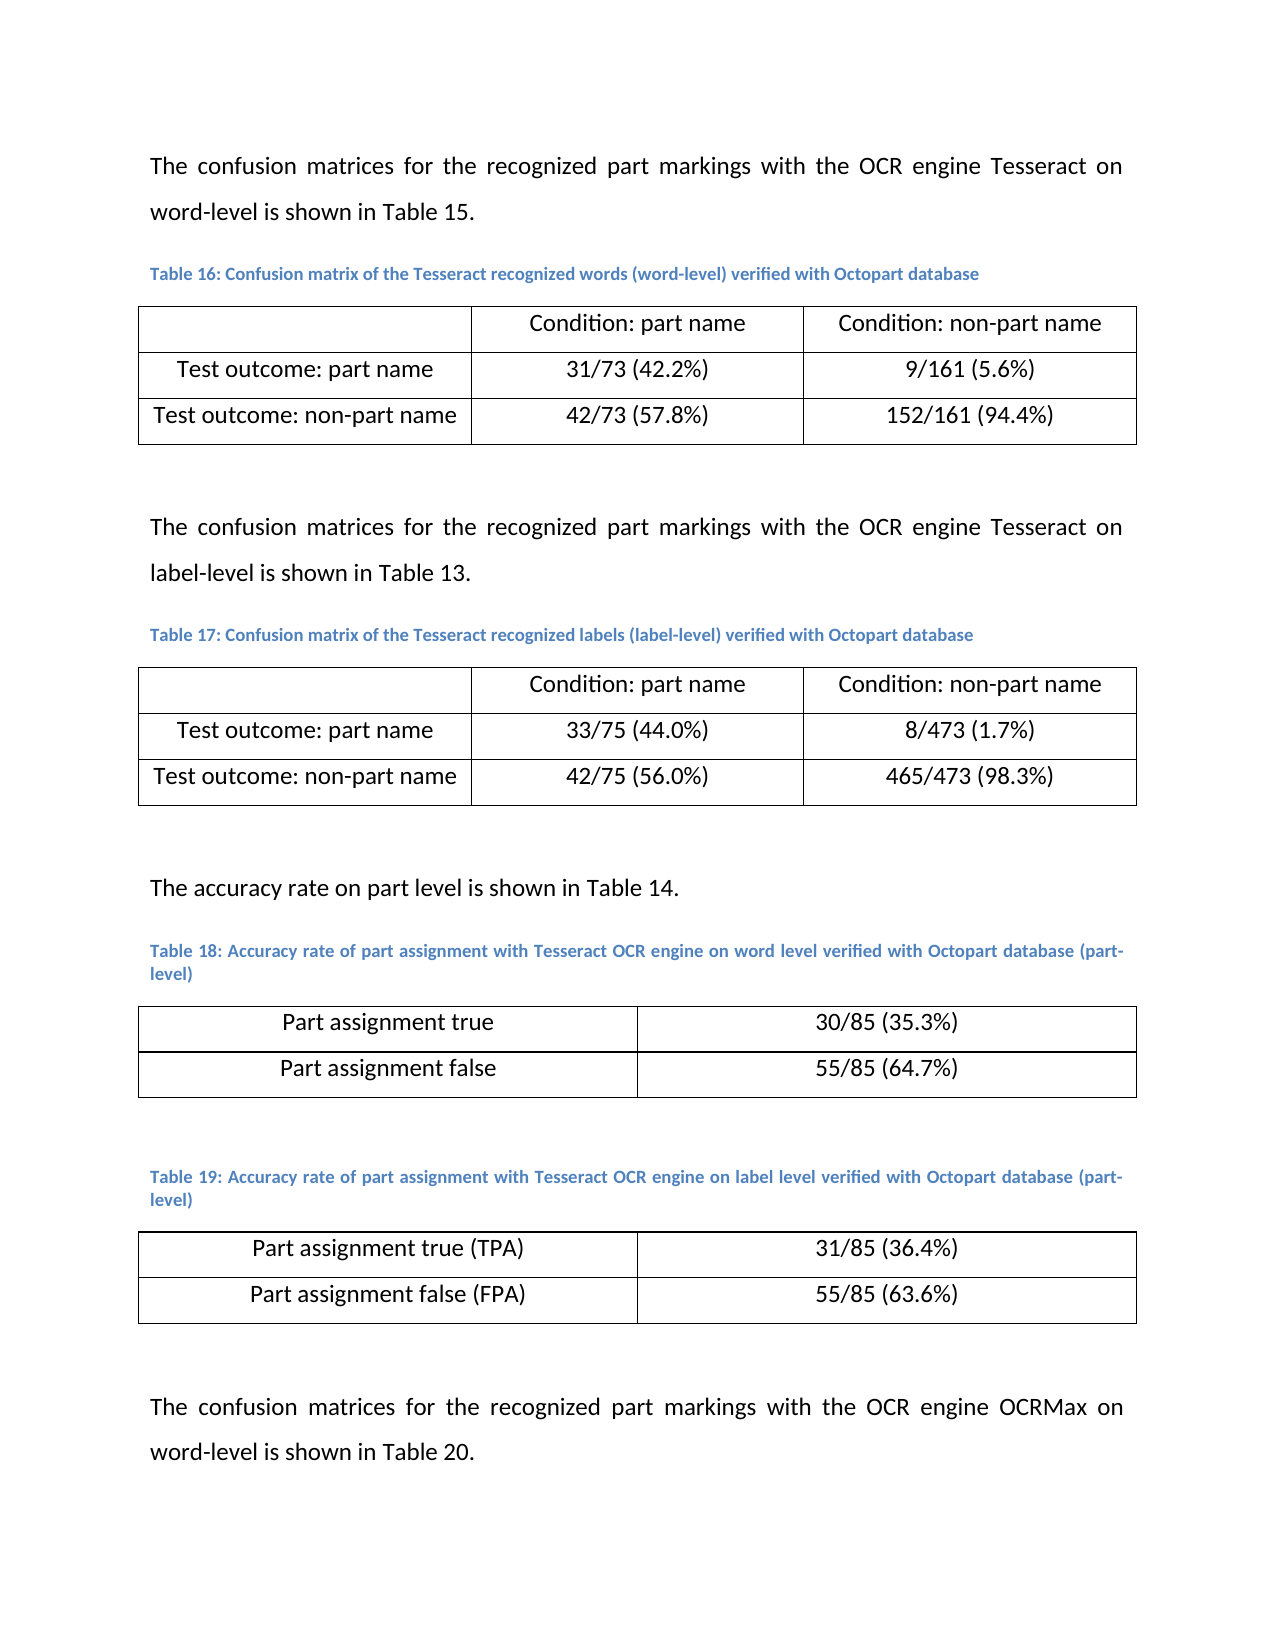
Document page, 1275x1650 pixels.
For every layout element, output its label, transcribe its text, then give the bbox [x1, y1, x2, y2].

table_header Condition: non-part name [804, 307, 1136, 352]
table_cell 152/161 (94.4%) [804, 399, 1136, 443]
table_cell 8/473 (1.7%) [804, 714, 1136, 759]
table_cell Test outcome: non-part name [139, 399, 471, 443]
table_header Condition: non-part name [804, 668, 1136, 713]
table_cell 31/73 (42.2%) [472, 353, 803, 398]
table_cell 42/75 (56.0%) [472, 760, 803, 805]
text The accuracy rate on part level is shown in Table 14. [150, 872, 1125, 903]
table_header Part assignment true (TPA) [139, 1233, 637, 1277]
table_header 31/85 (36.4%) [638, 1233, 1136, 1277]
table_cell Test outcome: non-part name [139, 760, 471, 805]
table_cell 42/73 (57.8%) [472, 399, 803, 443]
table_cell Part assignment false [139, 1053, 637, 1097]
table_cell Test outcome: part name [139, 353, 471, 398]
table_cell Part assignment false (FPA) [139, 1278, 637, 1323]
table_header [139, 668, 471, 713]
table_header Condition: part name [472, 668, 803, 713]
table_cell 55/85 (63.6%) [638, 1278, 1136, 1323]
text The confusion matrices for the recognized part markings with the OCR engine OCRMax on word-level is shown in Table 20. [150, 1391, 1125, 1467]
table_header Part assignment true [139, 1007, 637, 1051]
table_header [139, 307, 471, 352]
table_header 30/85 (35.3%) [638, 1007, 1136, 1051]
table_cell 33/75 (44.0%) [472, 714, 803, 759]
table_cell 55/85 (64.7%) [638, 1053, 1136, 1097]
table_cell 465/473 (98.3%) [804, 760, 1136, 805]
text The confusion matrices for the recognized part markings with the OCR engine Tesseract on label-level is shown in Table 13. [150, 511, 1125, 587]
text The confusion matrices for the recognized part markings with the OCR engine Tesseract on word-level is shown in Table 15. [150, 150, 1125, 226]
table_cell 9/161 (5.6%) [804, 353, 1136, 398]
table_cell Test outcome: part name [139, 714, 471, 759]
table_header Condition: part name [472, 307, 803, 352]
